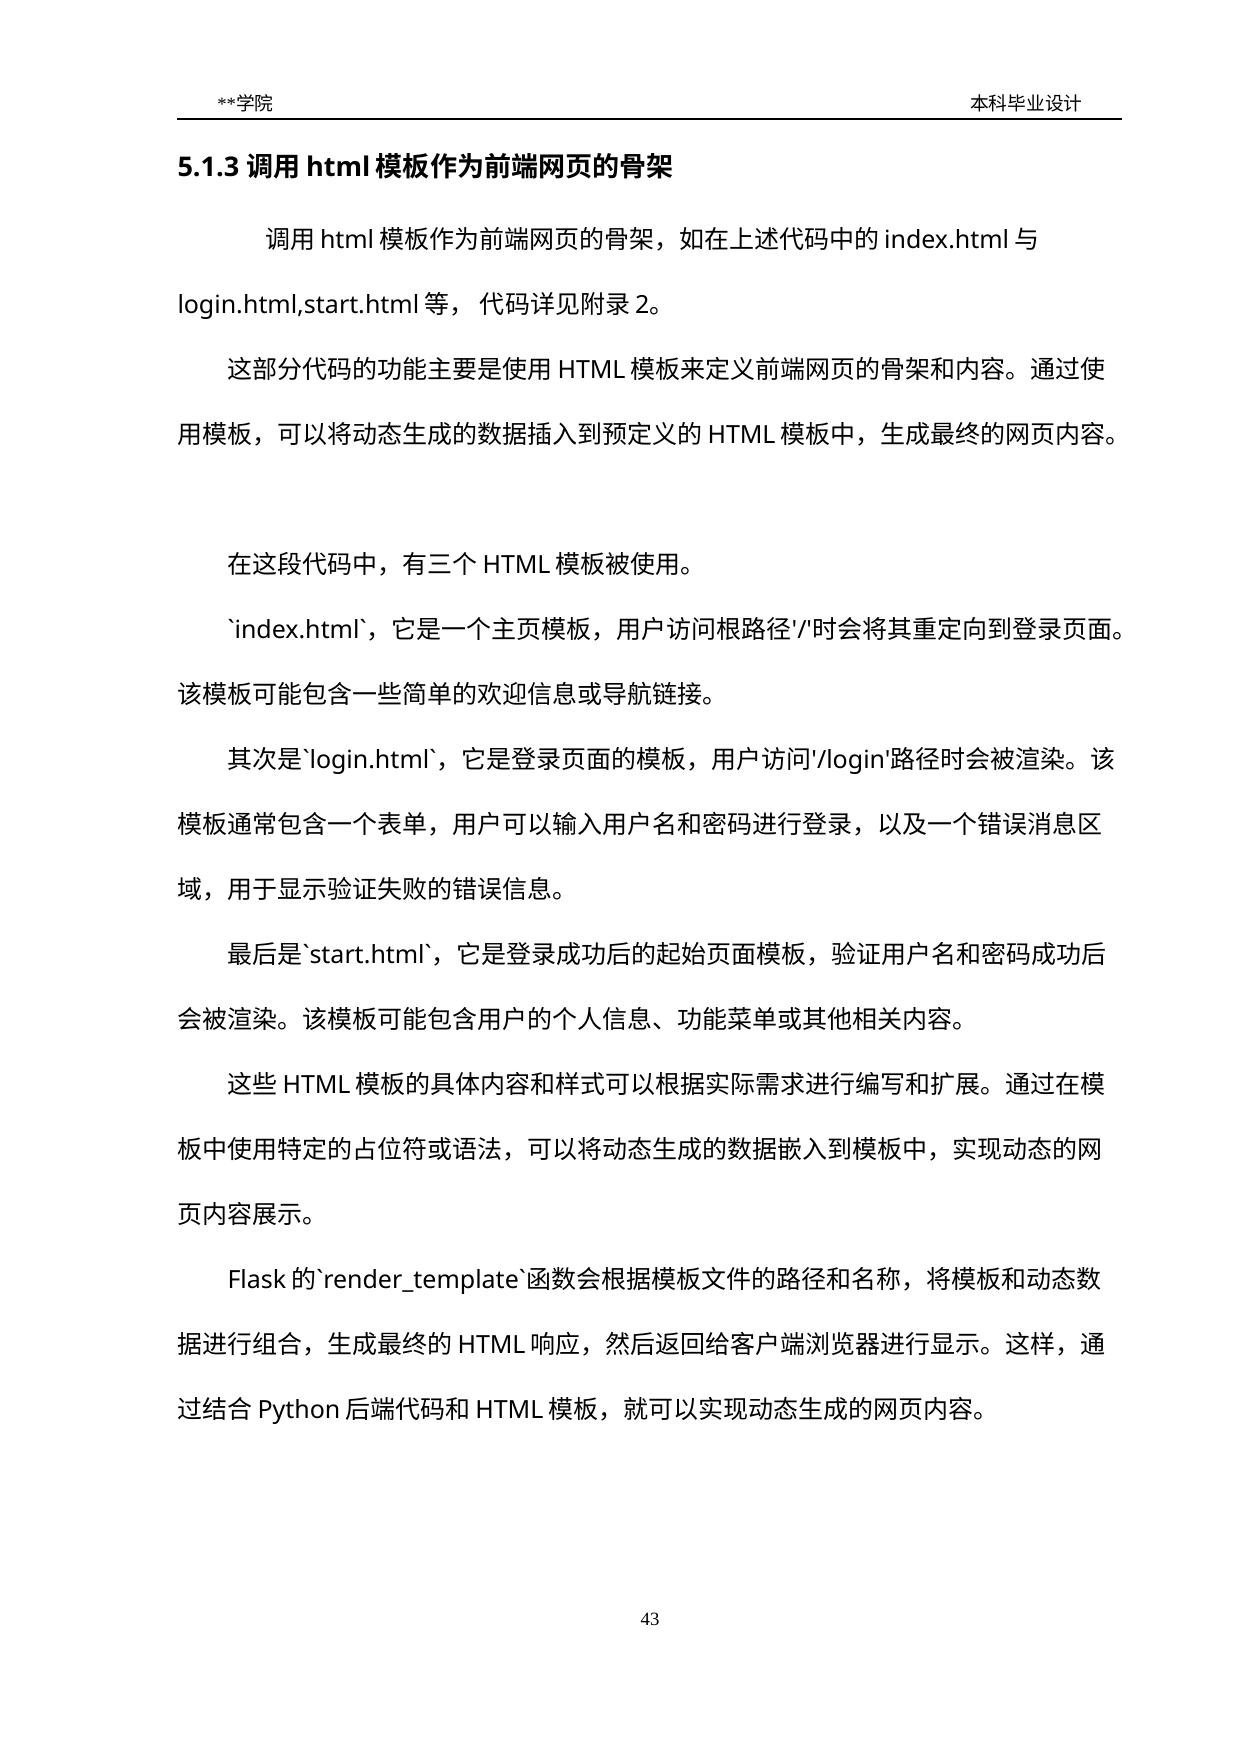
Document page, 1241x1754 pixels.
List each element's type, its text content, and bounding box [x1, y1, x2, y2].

text 5.1.3 调用html模板作为前端网页的骨架 [177, 132, 1122, 197]
text 调用html模板作为前端网页的骨架，如在上述代码中的index.html与login.html,start.html等， 代码详见附录2。 [177, 205, 1122, 335]
text 在这段代码中，有三个HTML模板被使用。 [177, 530, 1122, 595]
text 这些HTML模板的具体内容和样式可以根据实际需求进行编写和扩展。通过在模板中使用特定的占位符或语法，可以将动态生成的数据嵌入到模板中，实现动态的网页内容展示。 [177, 1050, 1122, 1245]
text 其次是`login.html`，它是登录页面的模板，用户访问'/login'路径时会被渲染。该模板通常包含一个表单，用户可以输入用户名和密码进行登录，以及一个错误消息区域，用于显示验证失败的错误信息。 [177, 725, 1122, 920]
text 最后是`start.html`，它是登录成功后的起始页面模板，验证用户名和密码成功后会被渲染。该模板可能包含用户的个人信息、功能菜单或其他相关内容。 [177, 920, 1122, 1050]
text Flask的`render_template`函数会根据模板文件的路径和名称，将模板和动态数据进行组合，生成最终的HTML响应，然后返回给客户端浏览器进行显示。这样，通过结合Python后端代码和HTML模板，就可以实现动态生成的网页内容。 [177, 1245, 1122, 1440]
text 这部分代码的功能主要是使用HTML模板来定义前端网页的骨架和内容。通过使用模板，可以将动态生成的数据插入到预定义的HTML模板中，生成最终的网页内容。 [177, 335, 1122, 465]
text `index.html`，它是一个主页模板，用户访问根路径'/'时会将其重定向到登录页面。该模板可能包含一些简单的欢迎信息或导航链接。 [177, 595, 1122, 725]
